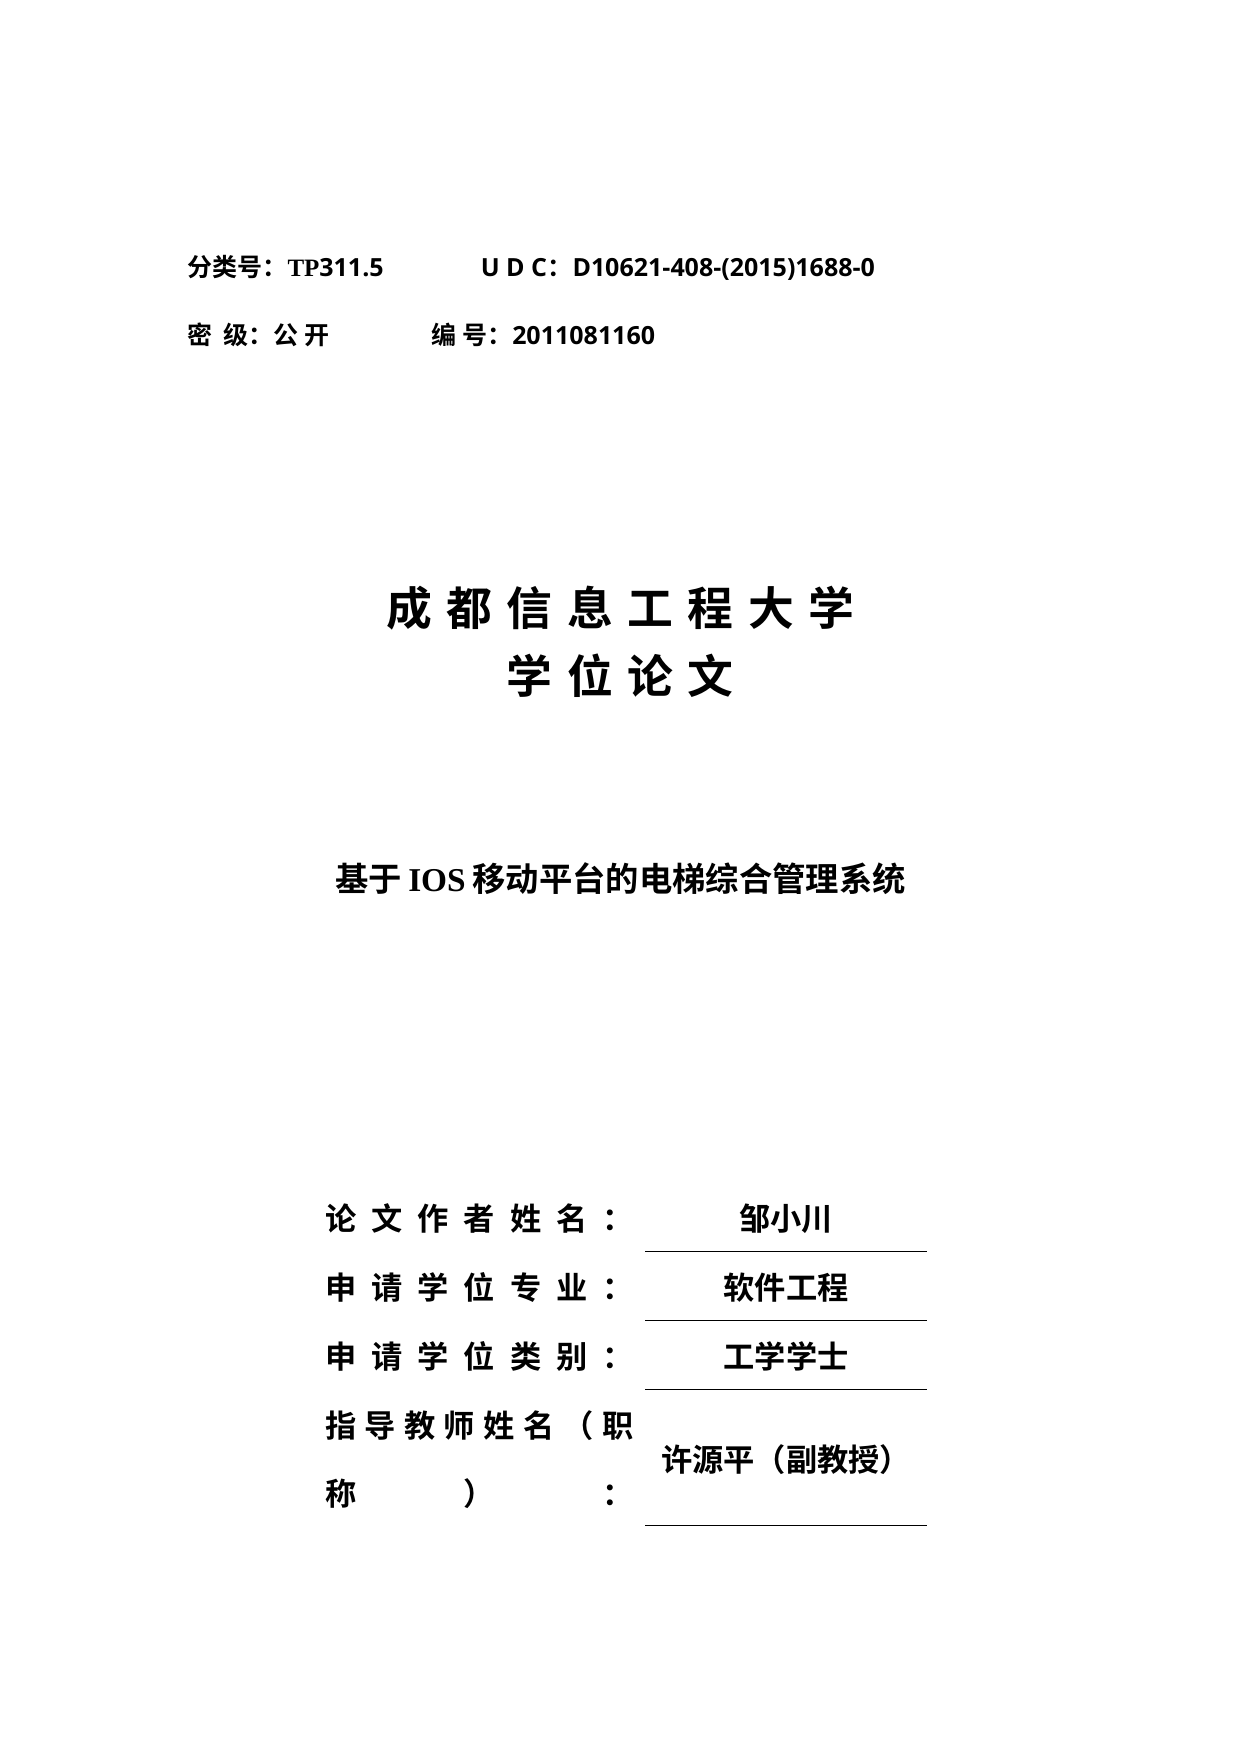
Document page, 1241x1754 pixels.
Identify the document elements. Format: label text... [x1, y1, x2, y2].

text 密 级：公 开 编 号：2011081160 [187, 300, 1053, 368]
text 成都信息工程大学 [187, 571, 1053, 639]
text 学位论文 [187, 639, 1053, 707]
table_cell 指导教师姓名（职称）： [314, 1389, 645, 1525]
table_header 邹小川 [645, 1183, 927, 1251]
table_header 论文作者姓名： [314, 1183, 645, 1251]
table_cell 许源平（副教授） [645, 1390, 927, 1525]
text 基于IOS移动平台的电梯综合管理系统 [187, 843, 1053, 911]
table_cell 软件工程 [645, 1252, 927, 1319]
table_cell 工学学士 [645, 1321, 927, 1388]
table_cell 申请学位类别： [314, 1320, 645, 1388]
text 分类号：TP311.5 U D C：D10621-408-(2015)1688-0 [187, 232, 1053, 300]
table_cell 申请学位专业： [314, 1251, 645, 1319]
